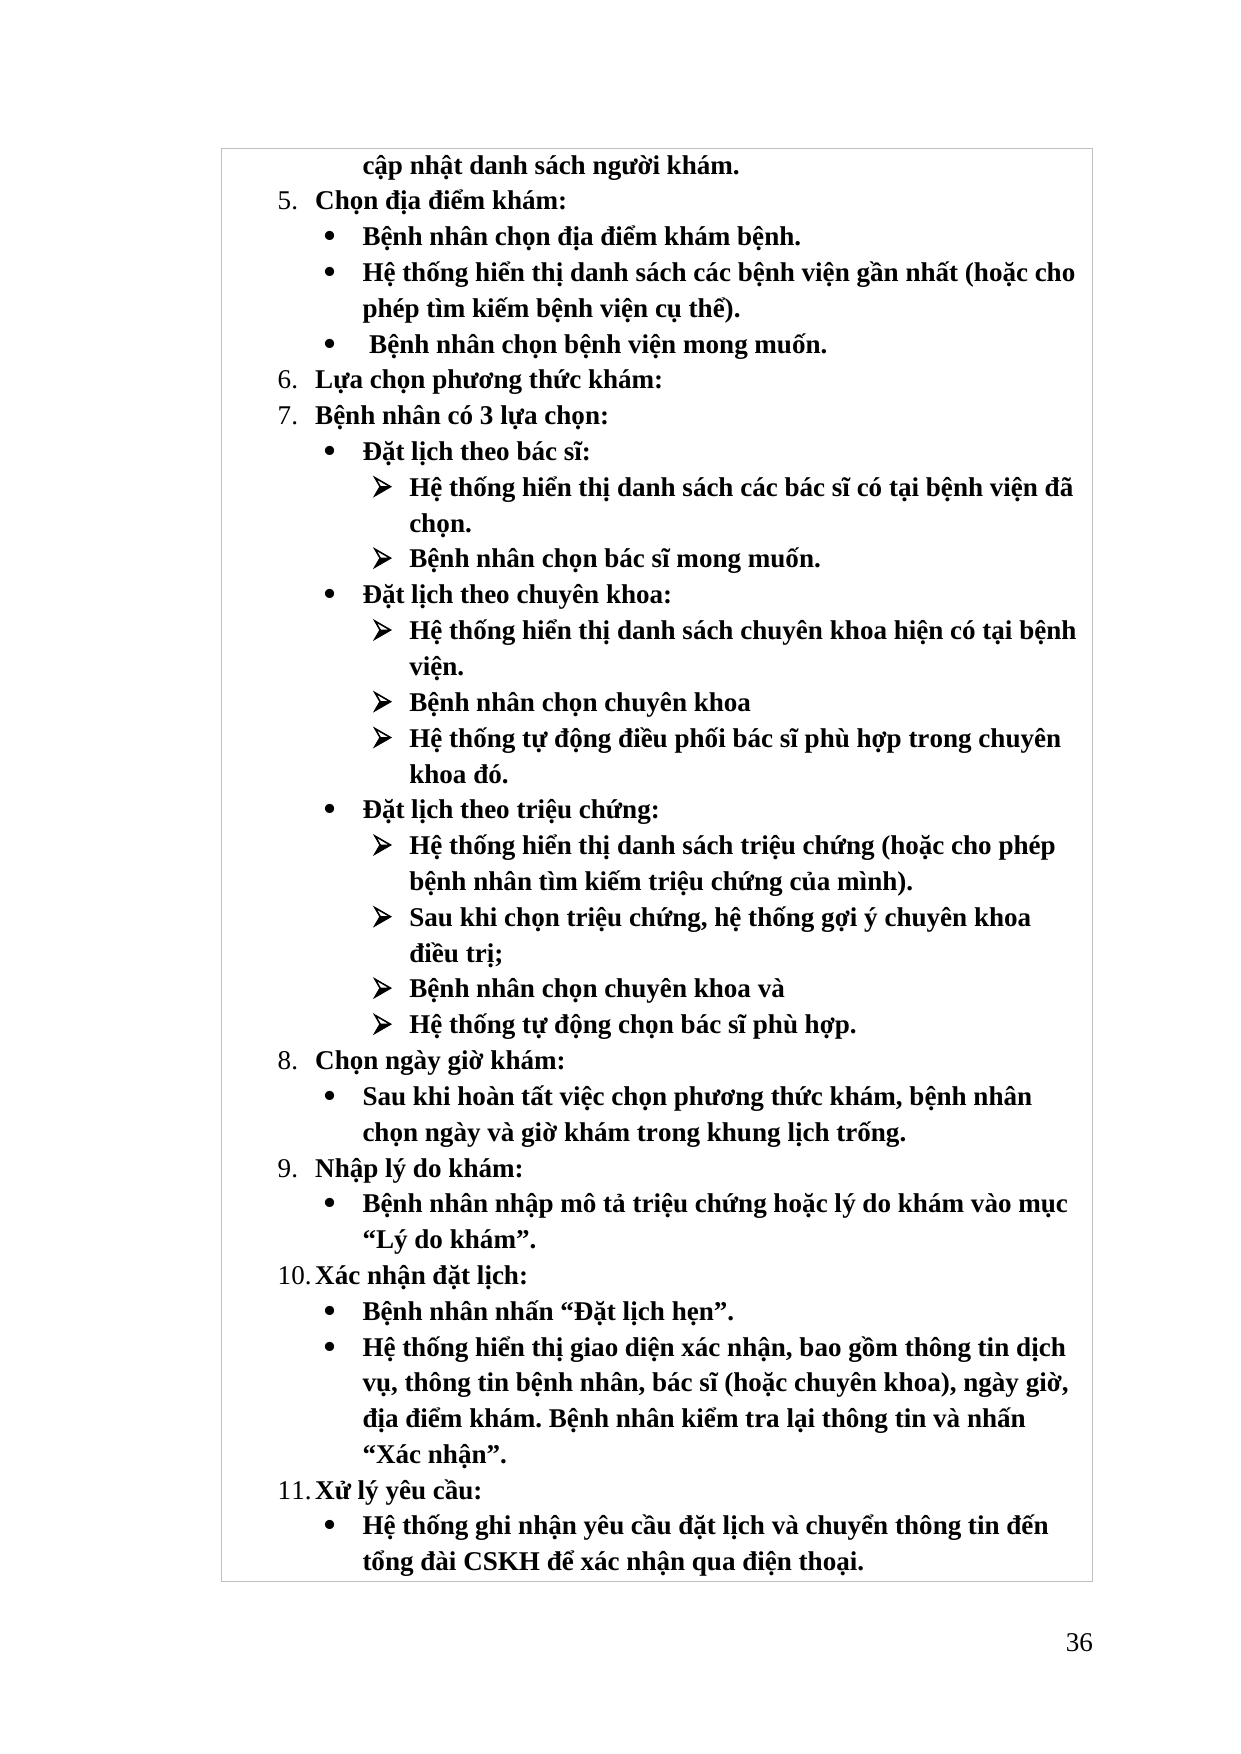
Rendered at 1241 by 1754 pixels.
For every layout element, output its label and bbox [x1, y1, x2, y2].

table_cell [222, 149, 1092, 1581]
